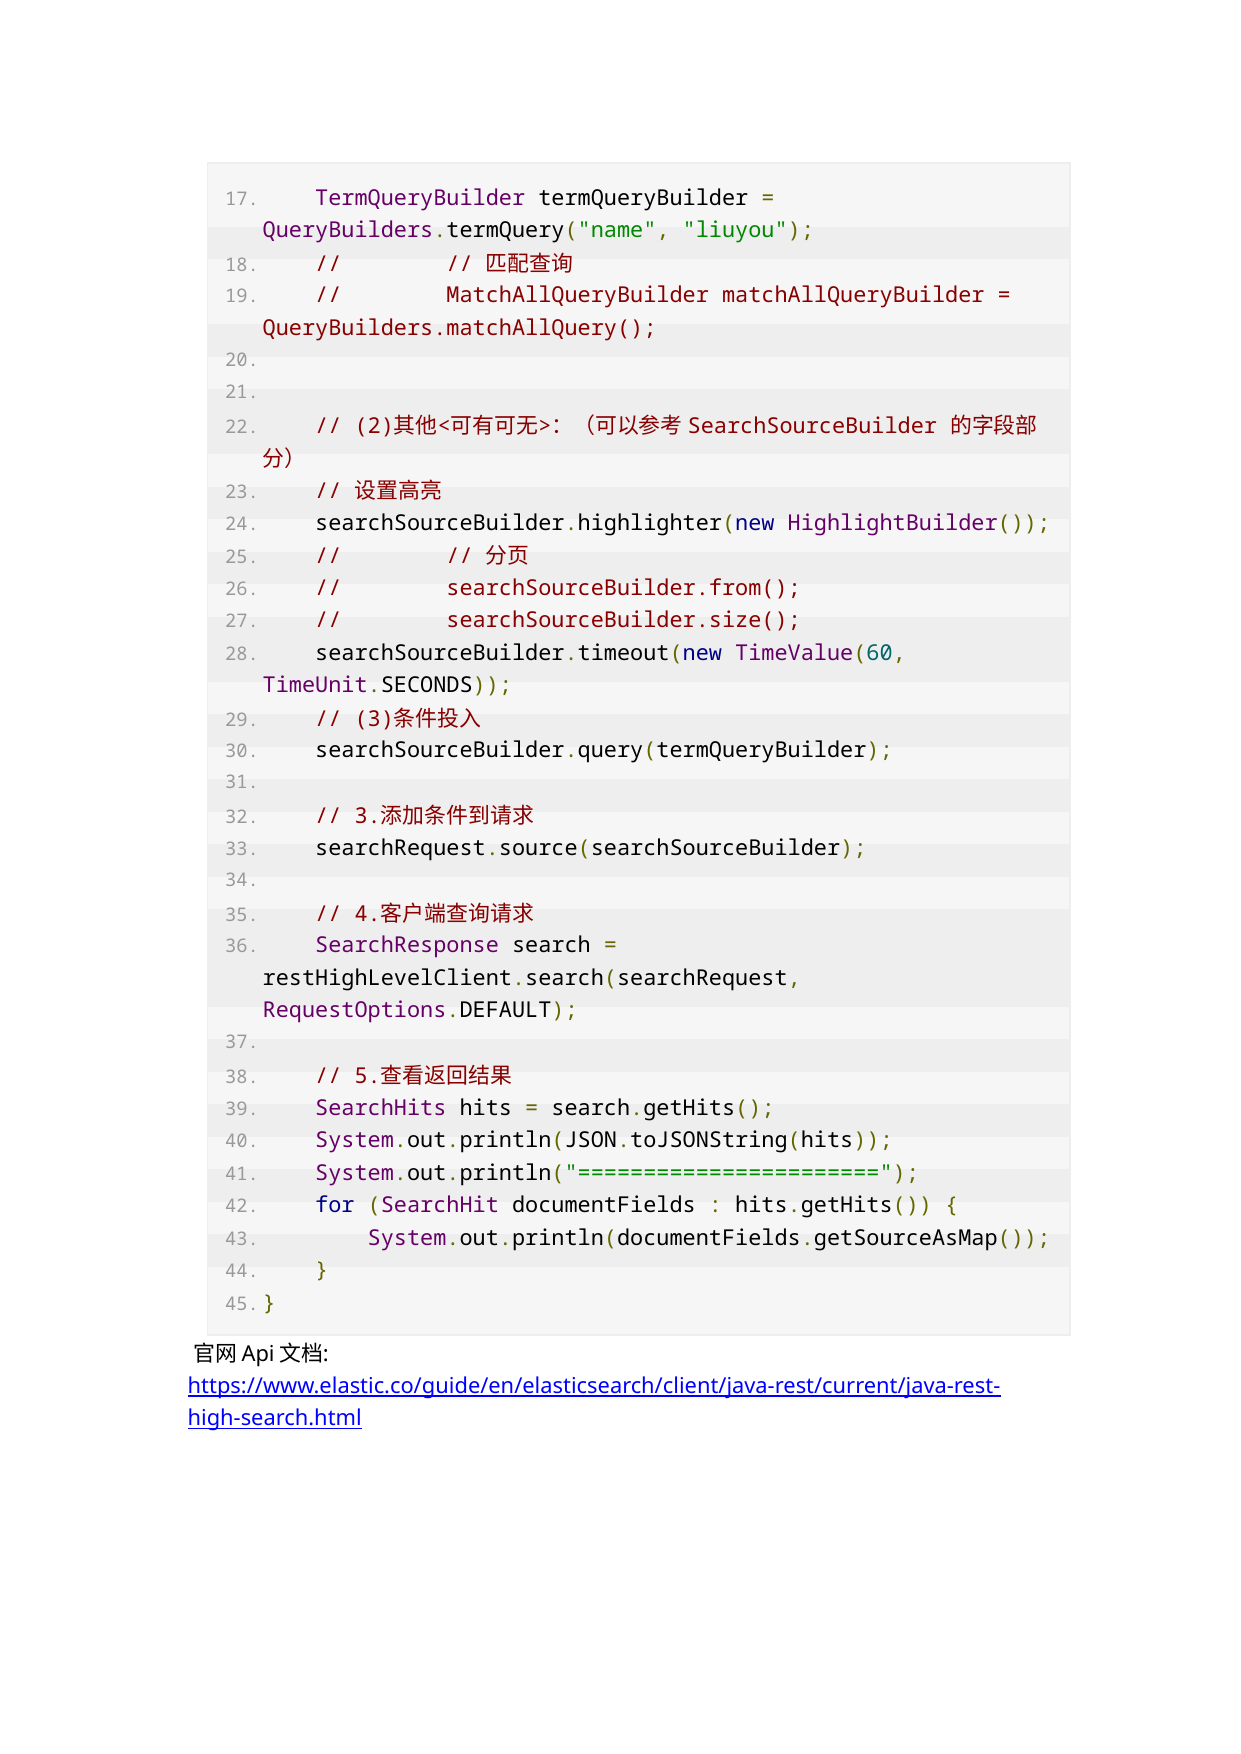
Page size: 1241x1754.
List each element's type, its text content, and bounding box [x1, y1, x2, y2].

list searchRequest.source(searchSourceBuilder); [208, 812, 1069, 844]
text 官网Api文档: [187, 1336, 1053, 1368]
list searchSourceBuilder.timeout(new TimeValue(60, TimeUnit.SECONDS)); [208, 617, 1069, 682]
list // MatchAllQueryBuilder matchAllQueryBuilder = QueryBuilders.matchAllQuery(); [208, 259, 1069, 324]
list // 设置高亮 [208, 454, 1069, 487]
list searchSourceBuilder.highlighter(new HighlightBuilder()); [208, 487, 1069, 519]
list TermQueryBuilder termQueryBuilder = QueryBuilders.termQuery("name", "liuyou"); [208, 164, 1069, 227]
list // 5.查看返回结果 [208, 1039, 1069, 1072]
list } [208, 1267, 1069, 1334]
list // (2)其他<可有可无>：（可以参考 SearchSourceBuilder 的字段部分） [208, 389, 1069, 454]
list // // 分页 [208, 519, 1069, 552]
list } [208, 1234, 1069, 1267]
list for (SearchHit documentFields : hits.getHits()) { [208, 1169, 1069, 1202]
list SearchHits hits = search.getHits(); [208, 1072, 1069, 1104]
list SearchResponse search = restHighLevelClient.search(searchRequest, RequestOptions.DEFAULT); [208, 909, 1069, 1007]
list // 4.客户端查询请求 [208, 877, 1069, 909]
list // searchSourceBuilder.from(); [208, 552, 1069, 584]
text https://www.elastic.co/guide/en/elasticsearch/client/java-rest/current/java-rest-high-search.html [187, 1368, 1053, 1433]
list // 3.添加条件到请求 [208, 779, 1069, 812]
list System.out.println(JSON.toJSONString(hits)); [208, 1104, 1069, 1137]
list // // 匹配查询 [208, 227, 1069, 259]
list System.out.println("======================="); [208, 1137, 1069, 1169]
list // (3)条件投入 [208, 682, 1069, 714]
list searchSourceBuilder.query(termQueryBuilder); [208, 714, 1069, 747]
list System.out.println(documentFields.getSourceAsMap()); [208, 1202, 1069, 1234]
list // searchSourceBuilder.size(); [208, 584, 1069, 617]
